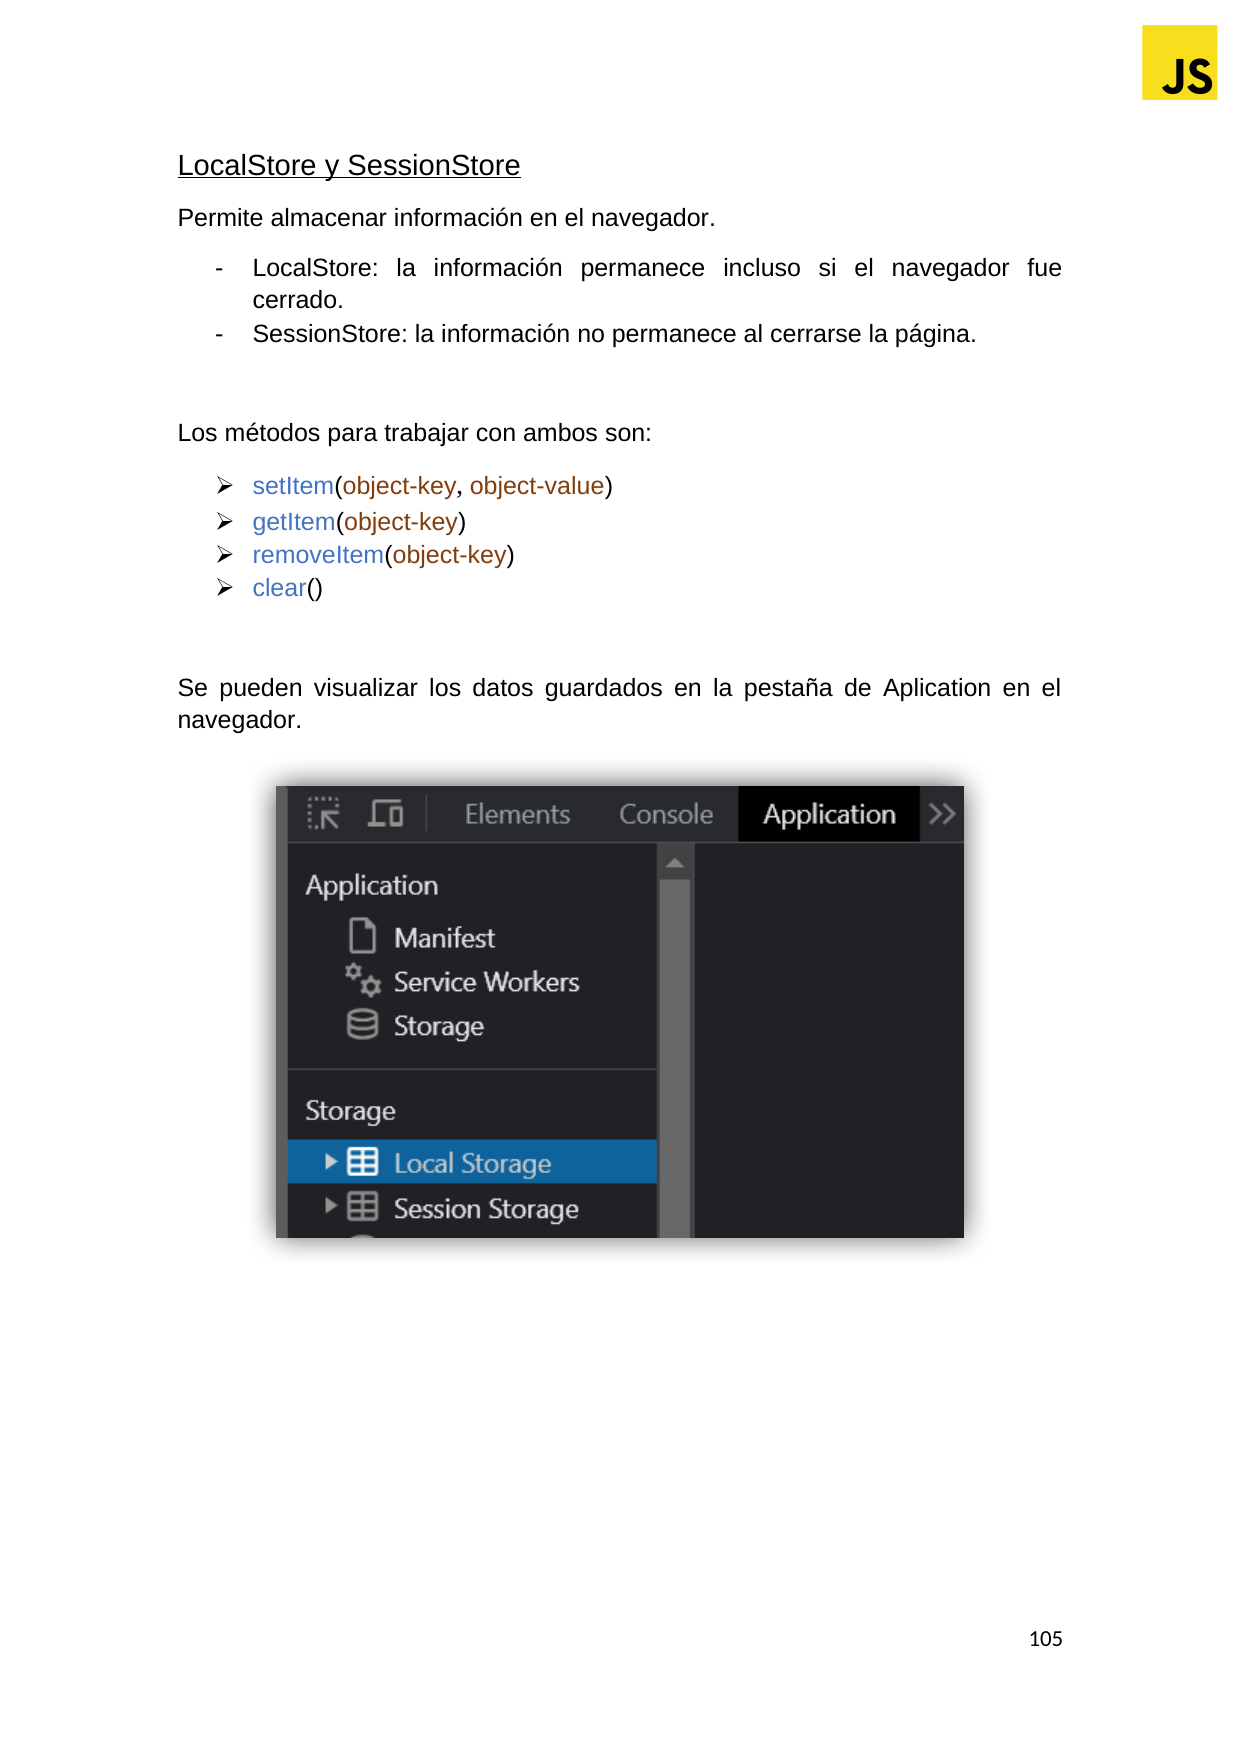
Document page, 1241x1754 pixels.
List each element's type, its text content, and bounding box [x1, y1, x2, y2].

picture [276, 786, 964, 1238]
list clear() [215, 573, 1063, 602]
list SessionStore: la información no permanece al cerrarse la página. [215, 318, 1063, 347]
picture [1142, 25, 1218, 100]
text Permite almacenar información en el navegador. [177, 203, 1063, 232]
text Los métodos para trabajar con ambos son: [177, 418, 1063, 447]
text LocalStore y SessionStore [177, 148, 1063, 181]
list setItem(object-key, object-value) [215, 468, 1063, 502]
list getItem(object-key) [215, 507, 1063, 536]
text Se pueden visualizar los datos guardados en la pestaña de Aplication en el navegador. [177, 672, 1063, 734]
list removeItem(object-key) [215, 540, 1063, 569]
list LocalStore: la información permanece incluso si el navegador fue cerrado. [215, 252, 1063, 314]
